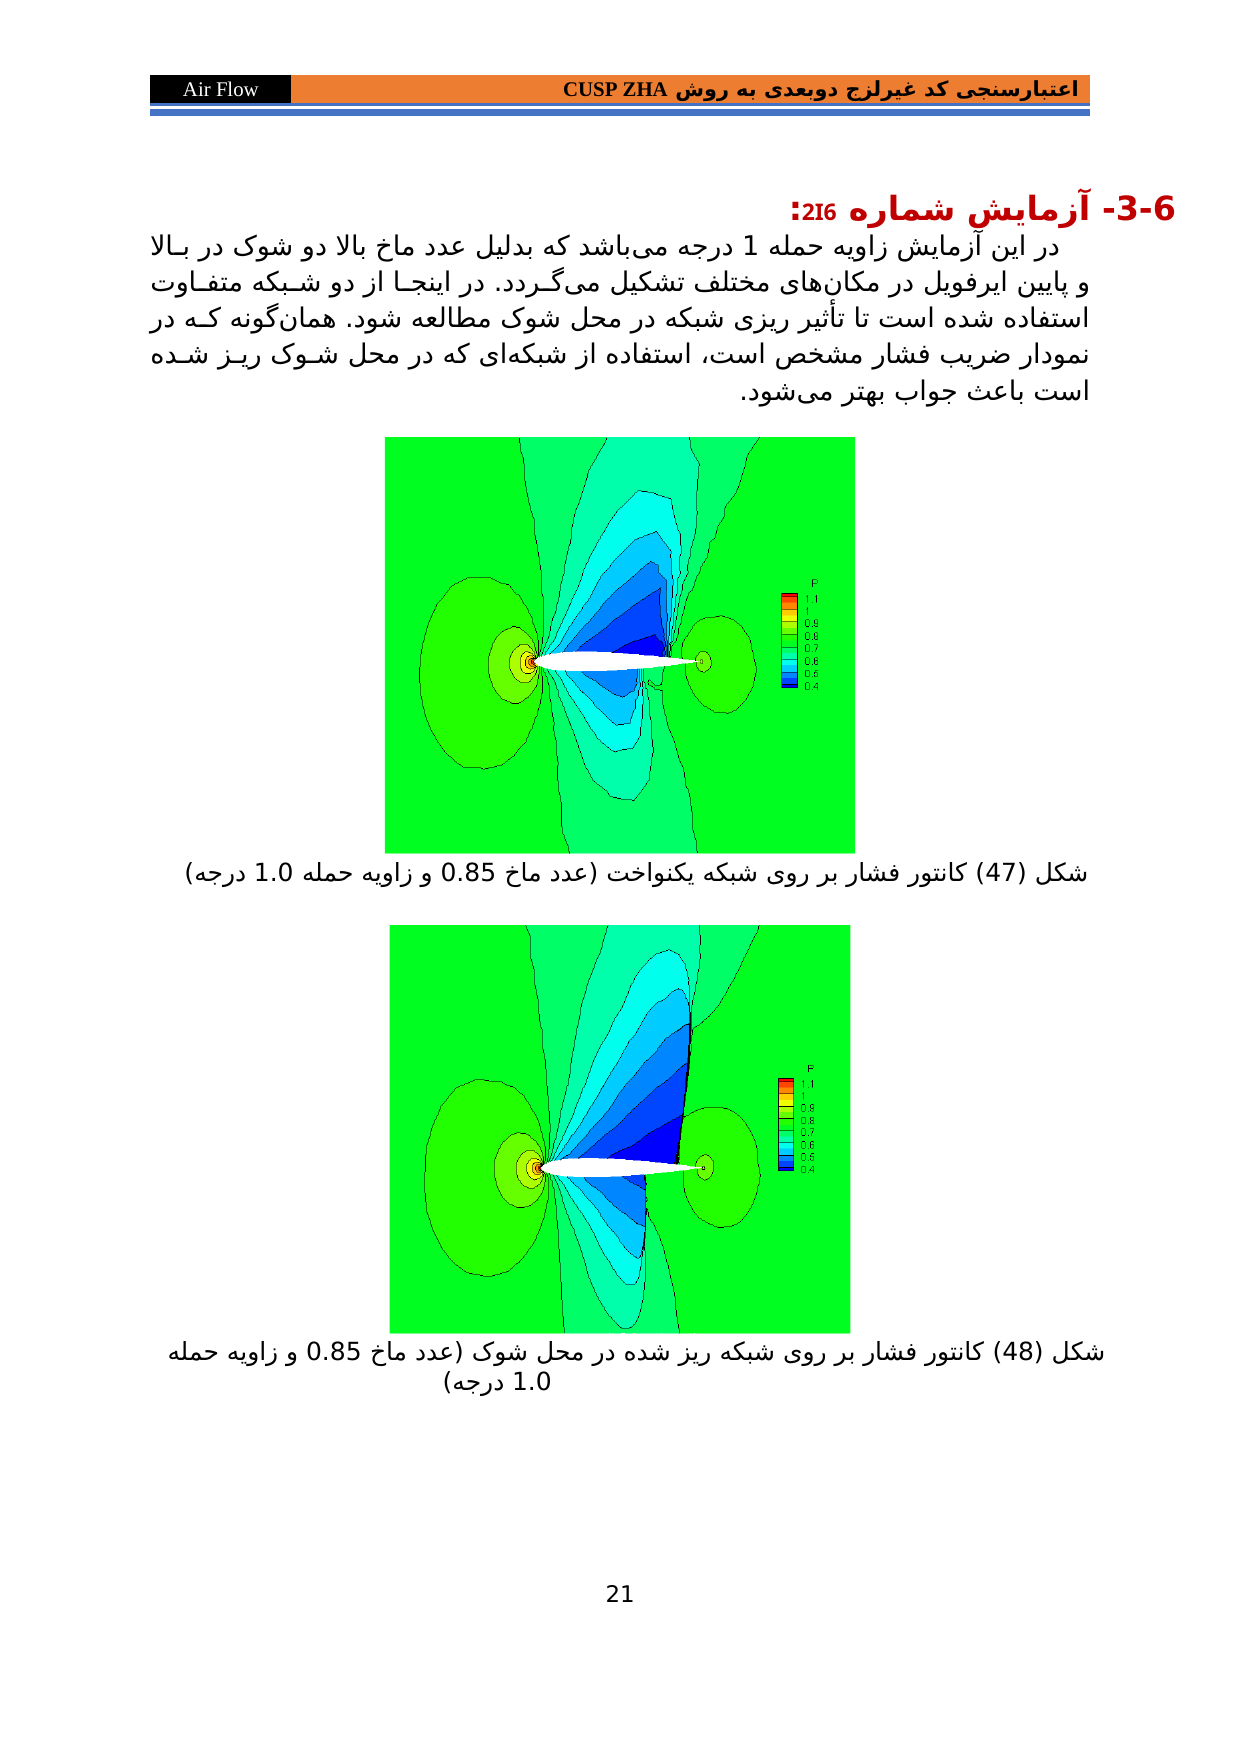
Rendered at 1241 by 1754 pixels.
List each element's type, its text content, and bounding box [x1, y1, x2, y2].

picture [384, 436, 856, 854]
picture [389, 924, 851, 1334]
text کانتور فشار بر روی شبکه ریز شده در محل شوک (عدد ماخ 0.85 و زاویه حمله 1.0 درجه) [150, 1337, 1002, 1396]
text در این آزمایش زاویه حمله 1 درجه می‌باشد که بدلیل عدد ماخ بالا دو شوک در بالا و پایین ایرفویل در مکان‌های مختلف تشکیل می‌گردد. در اینجا از دو شبکه متفاوت استفاده شده است تا تأثیر ریزی شبکه در محل شوک مطالعه شود. همان‌گونه که در نمودار ضریب فشار مشخص است، استفاده از شبکه‌ای که در محل شوک ریز شده است باعث جواب بهتر می‌شود. [150, 230, 1090, 407]
text کانتور فشار بر روی شبکه یکنواخت (عدد ماخ 0.85 و زاویه حمله 1.0 درجه) [150, 858, 1002, 887]
subtitle آزمایش شماره 2I6: [150, 189, 1090, 228]
